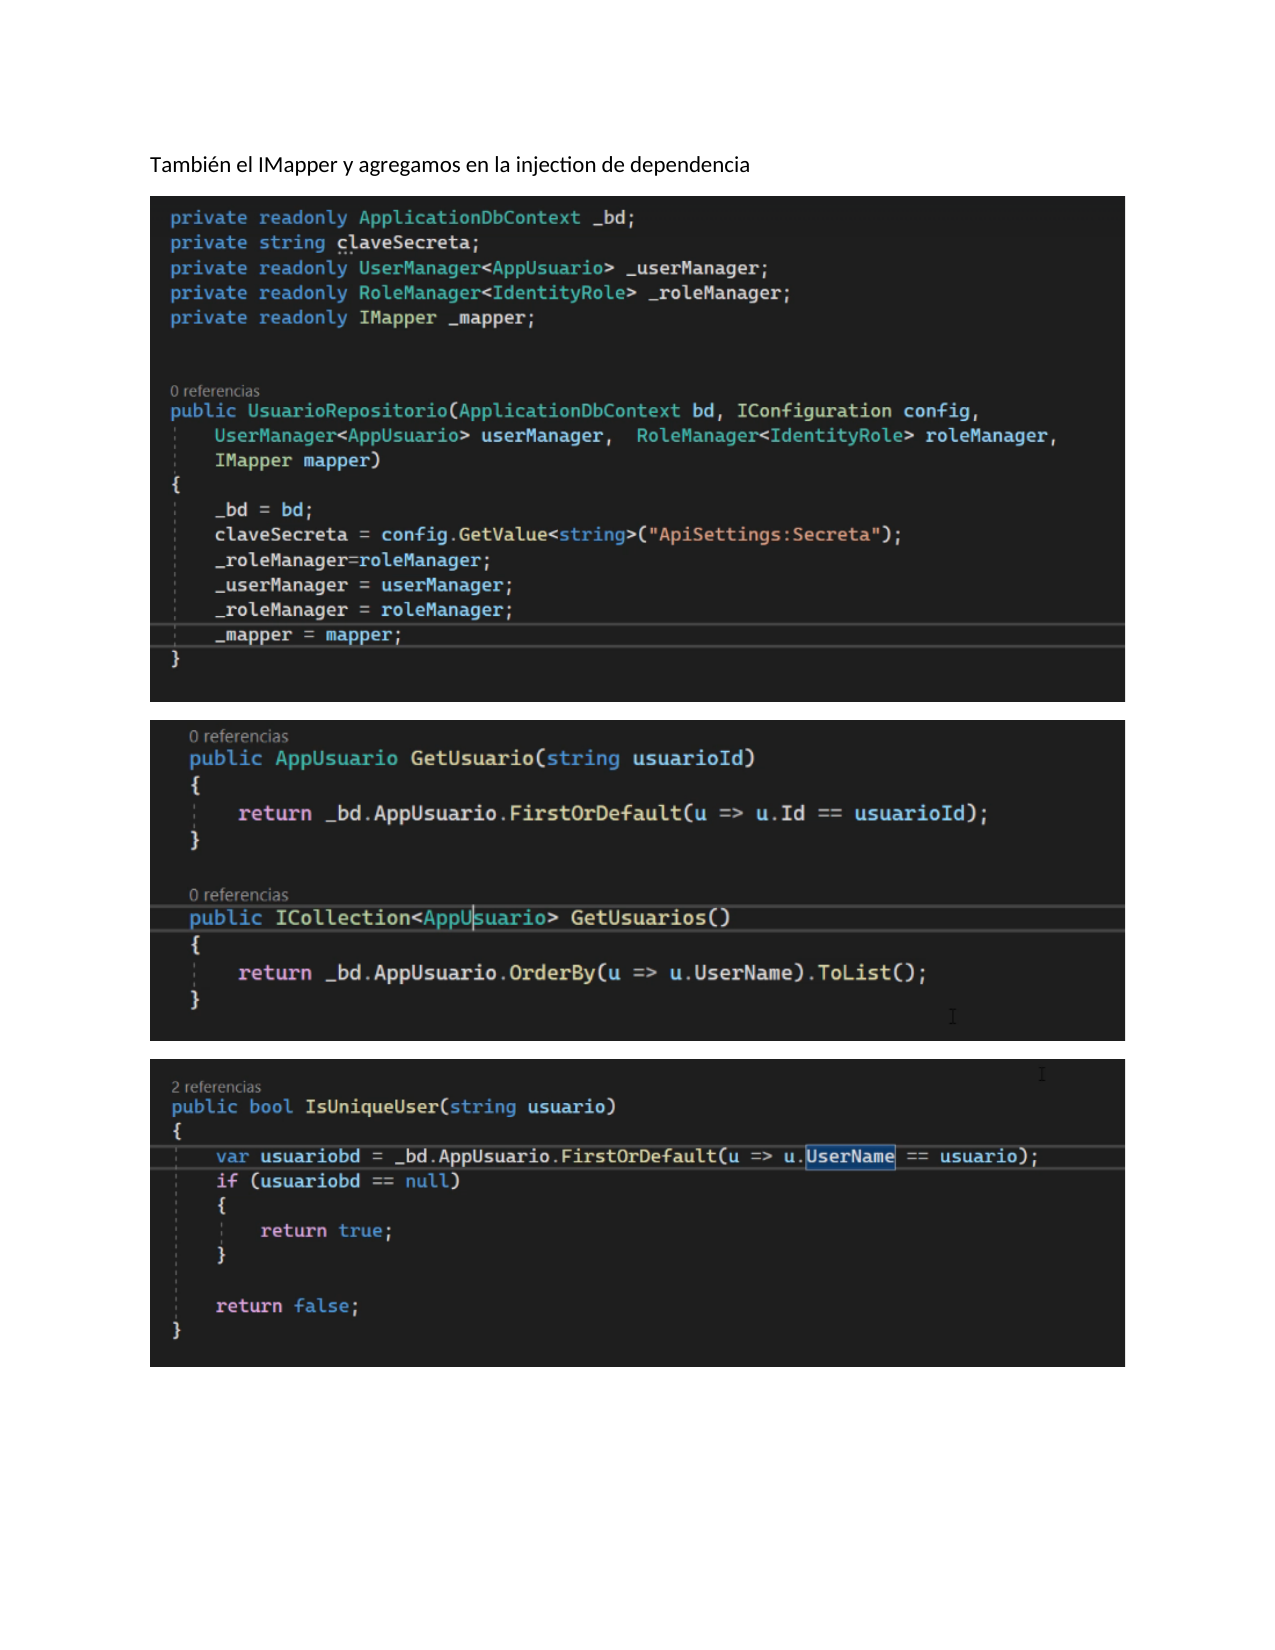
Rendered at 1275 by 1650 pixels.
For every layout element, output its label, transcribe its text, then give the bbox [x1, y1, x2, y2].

picture [150, 196, 1125, 702]
text También el IMapper y agregamos en la injection de dependencia [150, 150, 1125, 178]
picture [150, 1059, 1125, 1367]
picture [150, 720, 1125, 1041]
